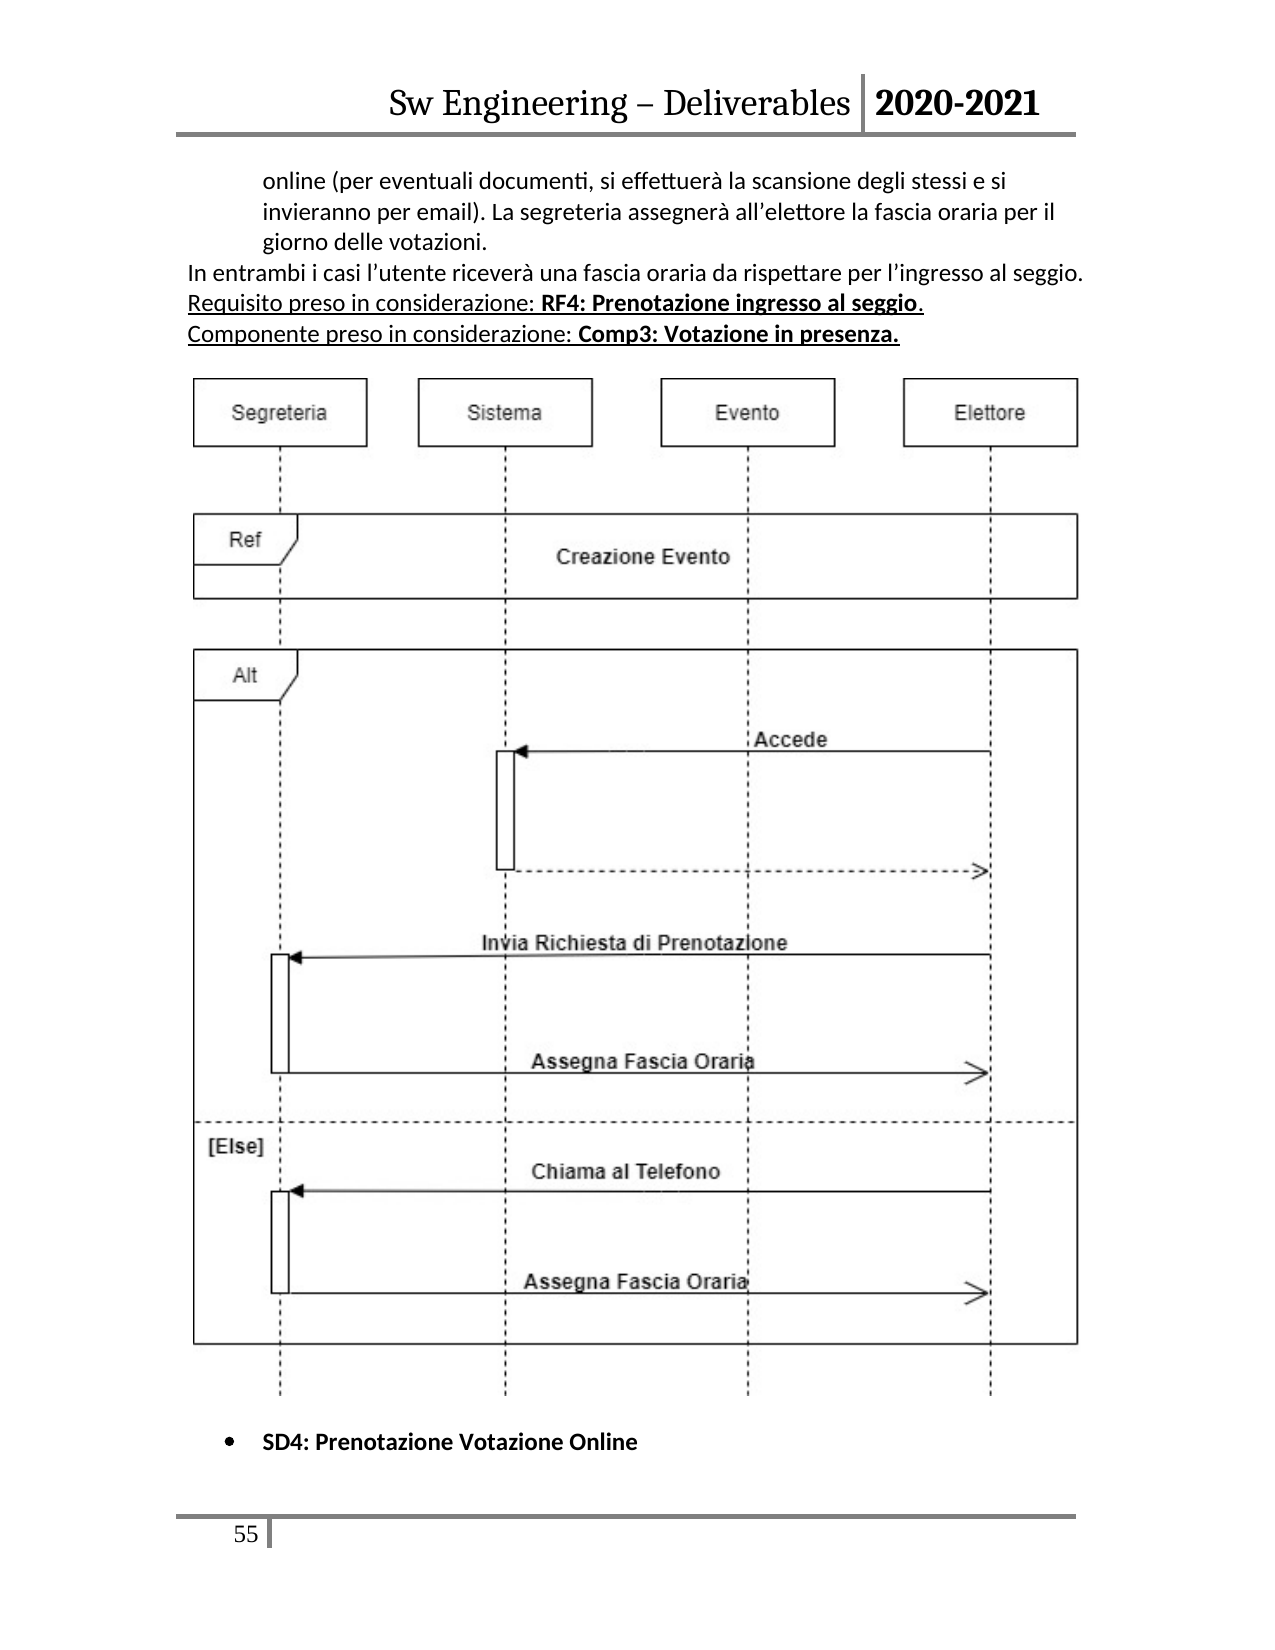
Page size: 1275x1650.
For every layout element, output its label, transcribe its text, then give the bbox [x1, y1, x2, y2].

picture [193, 378, 1082, 1396]
text Componente preso in considerazione: Comp3: Votazione in presenza. [187, 318, 1087, 348]
text In entrambi i casi l’utente riceverà una fascia oraria da rispettare per l’ingresso al seggio. [187, 257, 1087, 287]
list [225, 165, 1087, 257]
text Requisito preso in considerazione: RF4: Prenotazione ingresso al seggio. [187, 287, 1087, 318]
list SD4: Prenotazione Votazione Online [225, 1426, 1087, 1456]
